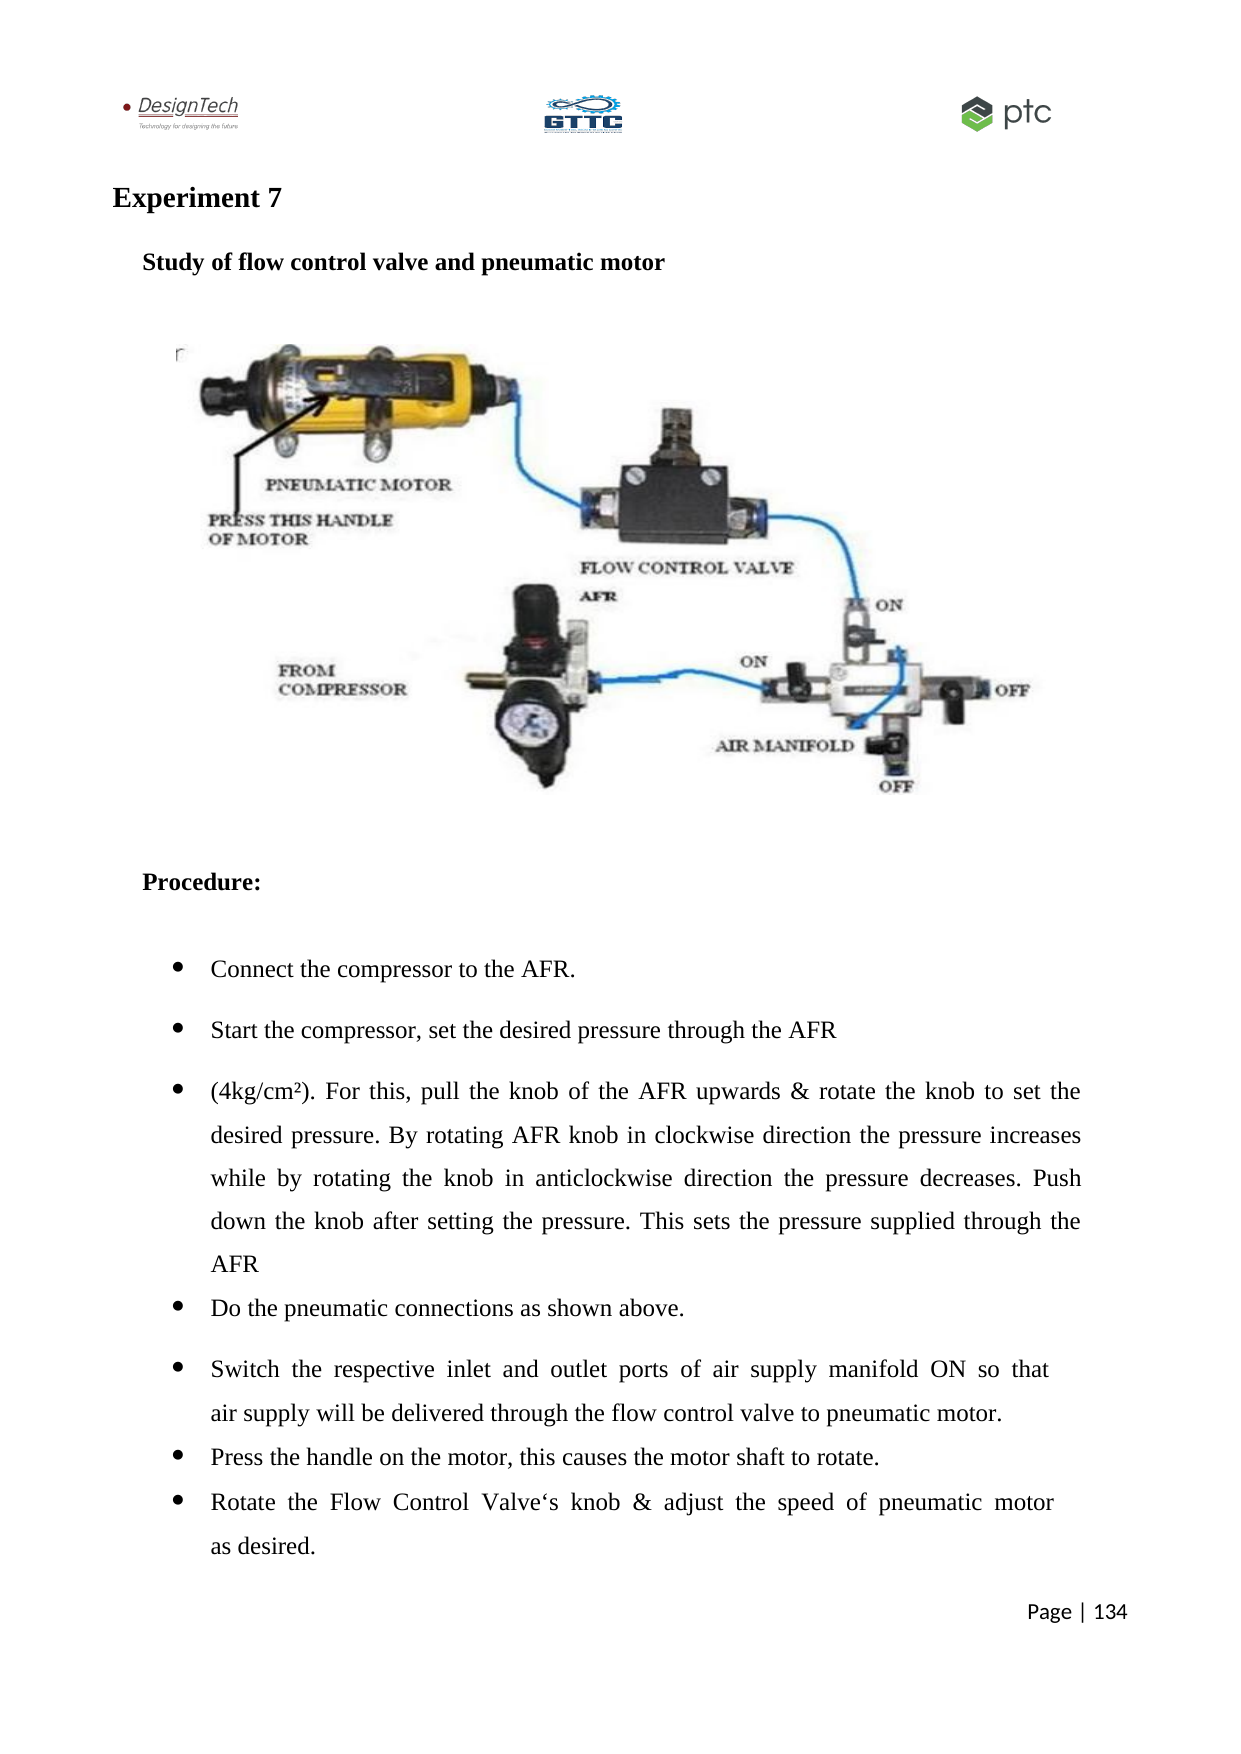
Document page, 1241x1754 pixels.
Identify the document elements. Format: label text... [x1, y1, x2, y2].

list Do the pneumatic connections as shown above. [173, 1293, 1128, 1322]
list (4kg/cm²). For this, pull the knob of the AFR upwards & rotate the knob to set the desired pressure. By rotating AFR knob in clockwise direction the pressure increases while by rotating the knob in anticlockwise direction the pressure decreases. Push down the knob after setting the pressure. This sets the pressure supplied through the AFR [173, 1076, 1082, 1278]
list Switch the respective inlet and outlet ports of air supply manifold ON so that air supply will be delivered through the flow control valve to pneumatic motor. [173, 1354, 1081, 1427]
text Study of flow control valve and pneumatic motor [142, 247, 1128, 276]
list Connect the compressor to the AFR. [173, 954, 1128, 983]
picture [528, 88, 638, 140]
list Start the compressor, set the desired pressure through the AFR [173, 1015, 1128, 1044]
picture [960, 88, 1053, 140]
subtitle Experiment 7 [112, 180, 1128, 214]
picture [176, 344, 1046, 795]
list Rotate the Flow Control Valve‘s knob & adjust the speed of pneumatic motor as desired. [173, 1487, 1081, 1560]
subtitle Procedure: [142, 867, 1128, 896]
list Press the handle on the motor, this causes the motor shaft to rotate. [173, 1442, 1128, 1472]
picture [112, 86, 249, 140]
